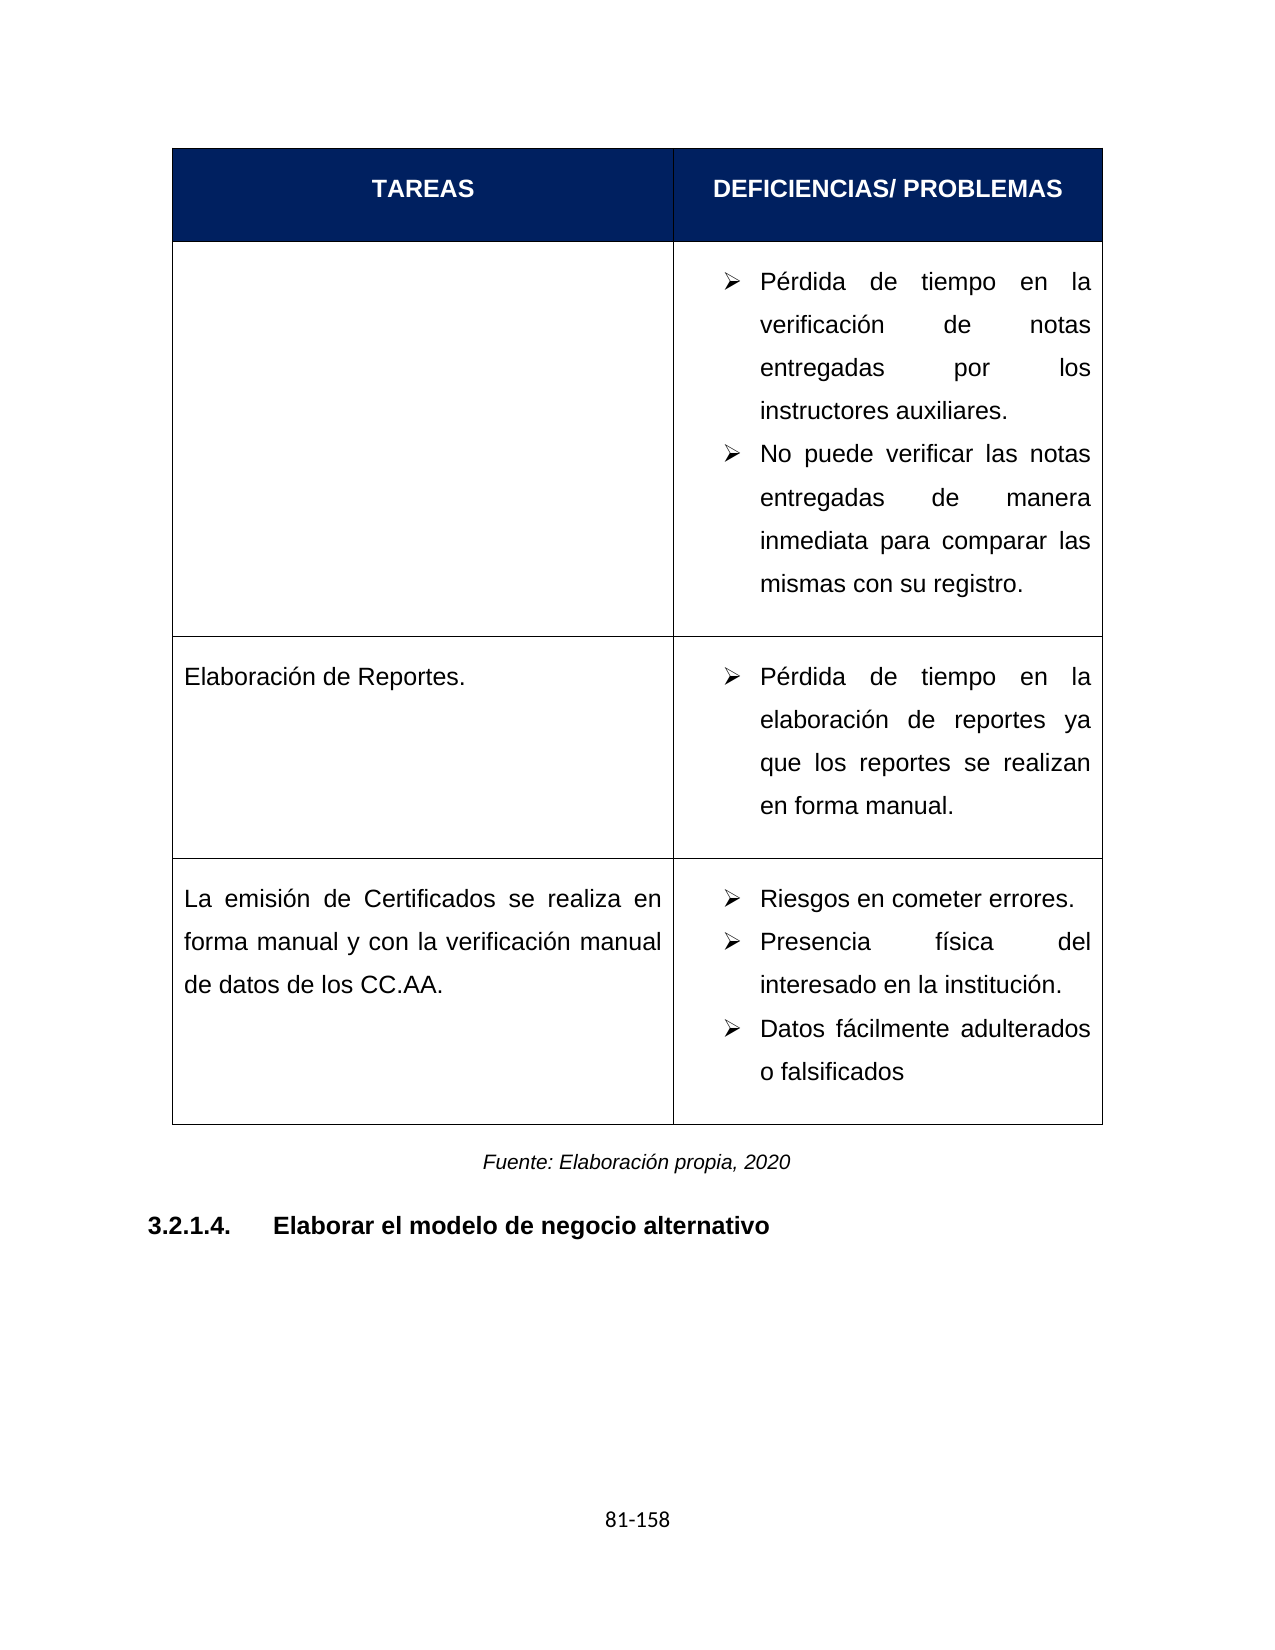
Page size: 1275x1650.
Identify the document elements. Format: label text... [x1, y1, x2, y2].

table_cell Elaboración de Reportes. [173, 637, 673, 858]
table_cell Pérdida de tiempo en la elaboración de reportes ya que los reportes se realizan en forma manual. [674, 637, 1102, 858]
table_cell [173, 242, 673, 636]
subtitle Elaborar el modelo de negocio alternativo [148, 1211, 1127, 1239]
table_cell La emisión de Certificados se realiza en forma manual y con la verificación manual de datos de los CC.AA. [173, 859, 673, 1124]
table_header TAREAS [173, 149, 673, 241]
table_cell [674, 242, 1102, 636]
table_cell Riesgos en cometer errores. Presencia física del interesado en la institución. Datos fácilmente adulterados o falsificados [674, 859, 1102, 1124]
text Fuente: Elaboración propia, 2020 [148, 1150, 1127, 1174]
table_header DEFICIENCIAS/ PROBLEMAS [674, 149, 1102, 241]
